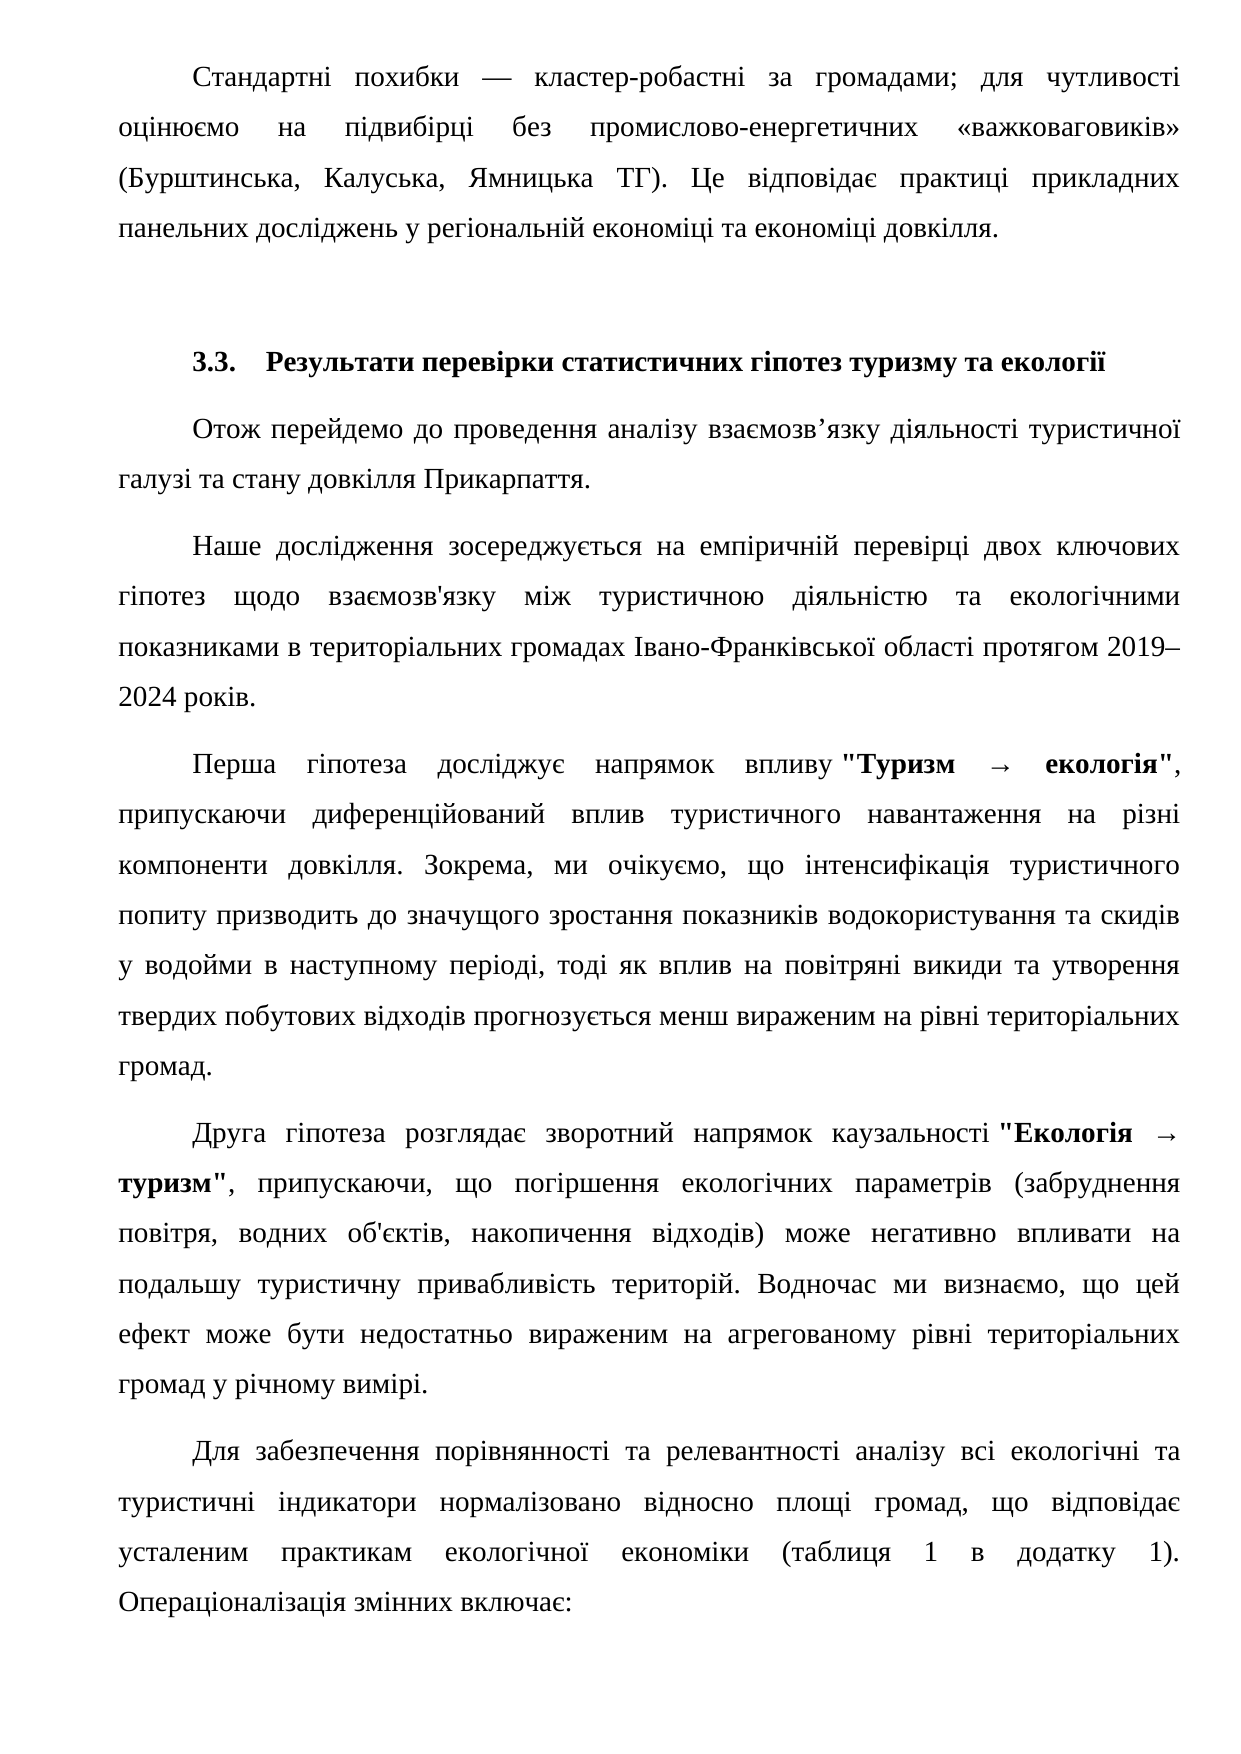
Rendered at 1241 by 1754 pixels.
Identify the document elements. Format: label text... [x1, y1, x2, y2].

text Наше дослідження зосереджується на емпіричній перевірці двох ключових гіпотез щодо взаємозв'язку між туристичною діяльністю та екологічними показниками в територіальних громадах Івано-Франківської області протягом 2019–2024 років. [118, 528, 1181, 713]
text Перша гіпотеза досліджує напрямок впливу "Туризм → екологія", припускаючи диференційований вплив туристичного навантаження на різні компоненти довкілля. Зокрема, ми очікуємо, що інтенсифікація туристичного попиту призводить до значущого зростання показників водокористування та скидів у водойми в наступному періоді, тоді як вплив на повітряні викиди та утворення твердих побутових відходів прогнозується менш вираженим на рівні територіальних громад. [118, 746, 1181, 1082]
text Для забезпечення порівнянності та релевантності аналізу всі екологічні та туристичні індикатори нормалізовано відносно площі громад, що відповідає усталеним практикам екологічної економіки (таблиця 1 в додатку 1). Операціоналізація змінних включає: [118, 1433, 1181, 1618]
text Отож перейдемо до проведення аналізу взаємозв’язку діяльності туристичної галузі та стану довкілля Прикарпаття. [118, 411, 1181, 495]
text Стандартні похибки — кластер-робастні за громадами; для чутливості оцінюємо на підвибірці без промислово-енергетичних «важковаговиків» (Бурштинська, Калуська, Ямницька ТГ). Це відповідає практиці прикладних панельних досліджень у регіональній економіці та економіці довкілля. [118, 59, 1181, 243]
text Друга гіпотеза розглядає зворотний напрямок каузальності "Екологія → туризм", припускаючи, що погіршення екологічних параметрів (забруднення повітря, водних об'єктів, накопичення відходів) може негативно впливати на подальшу туристичну привабливість територій. Водночас ми визнаємо, що цей ефект може бути недостатньо вираженим на агрегованому рівні територіальних громад у річному вимірі. [118, 1115, 1181, 1400]
text 3.3. Результати перевірки статистичних гіпотез туризму та екології [118, 344, 1181, 377]
